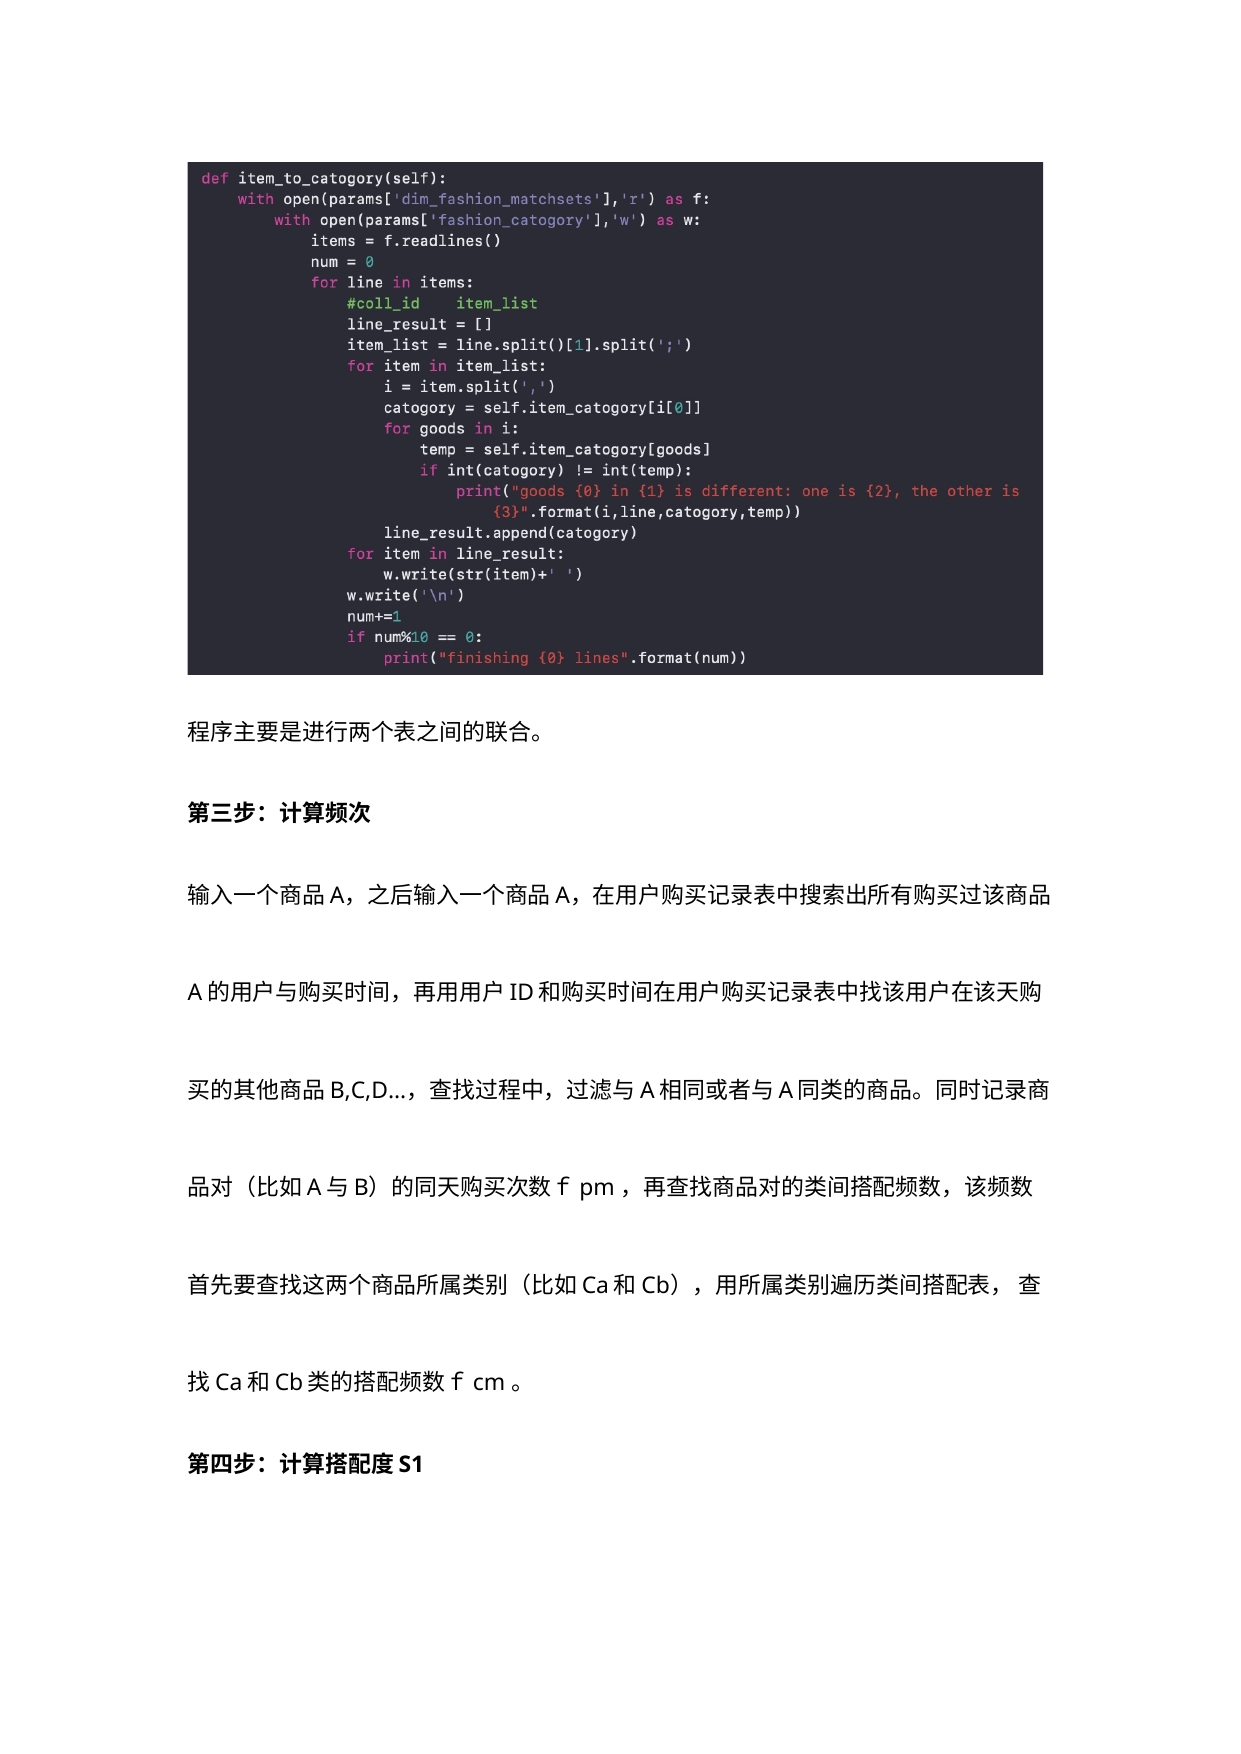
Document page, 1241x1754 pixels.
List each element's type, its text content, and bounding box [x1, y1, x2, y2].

text 输入一个商品A，之后输入一个商品A，在用户购买记录表中搜索出所有购买过该商品A的用户与购买时间，再用用户ID和购买时间在用户购买记录表中找该用户在该天购买的其他商品B,C,D…，查找过程中，过滤与A相同或者与A同类的商品。同时记录商品对（比如A与B）的同天购买次数ｆpm ，再查找商品对的类间搭配频数，该频数首先要查找这两个商品所属类别（比如Ca和Cb），用所属类别遍历类间搭配表， 查找Ca和Cb类的搭配频数ｆcm 。 [187, 861, 1053, 1413]
text 第三步：计算频次 [187, 779, 1053, 844]
text 第四步：计算搭配度S1 [187, 1430, 1053, 1495]
picture [187, 162, 1044, 675]
text 程序主要是进行两个表之间的联合。 [187, 698, 1053, 763]
